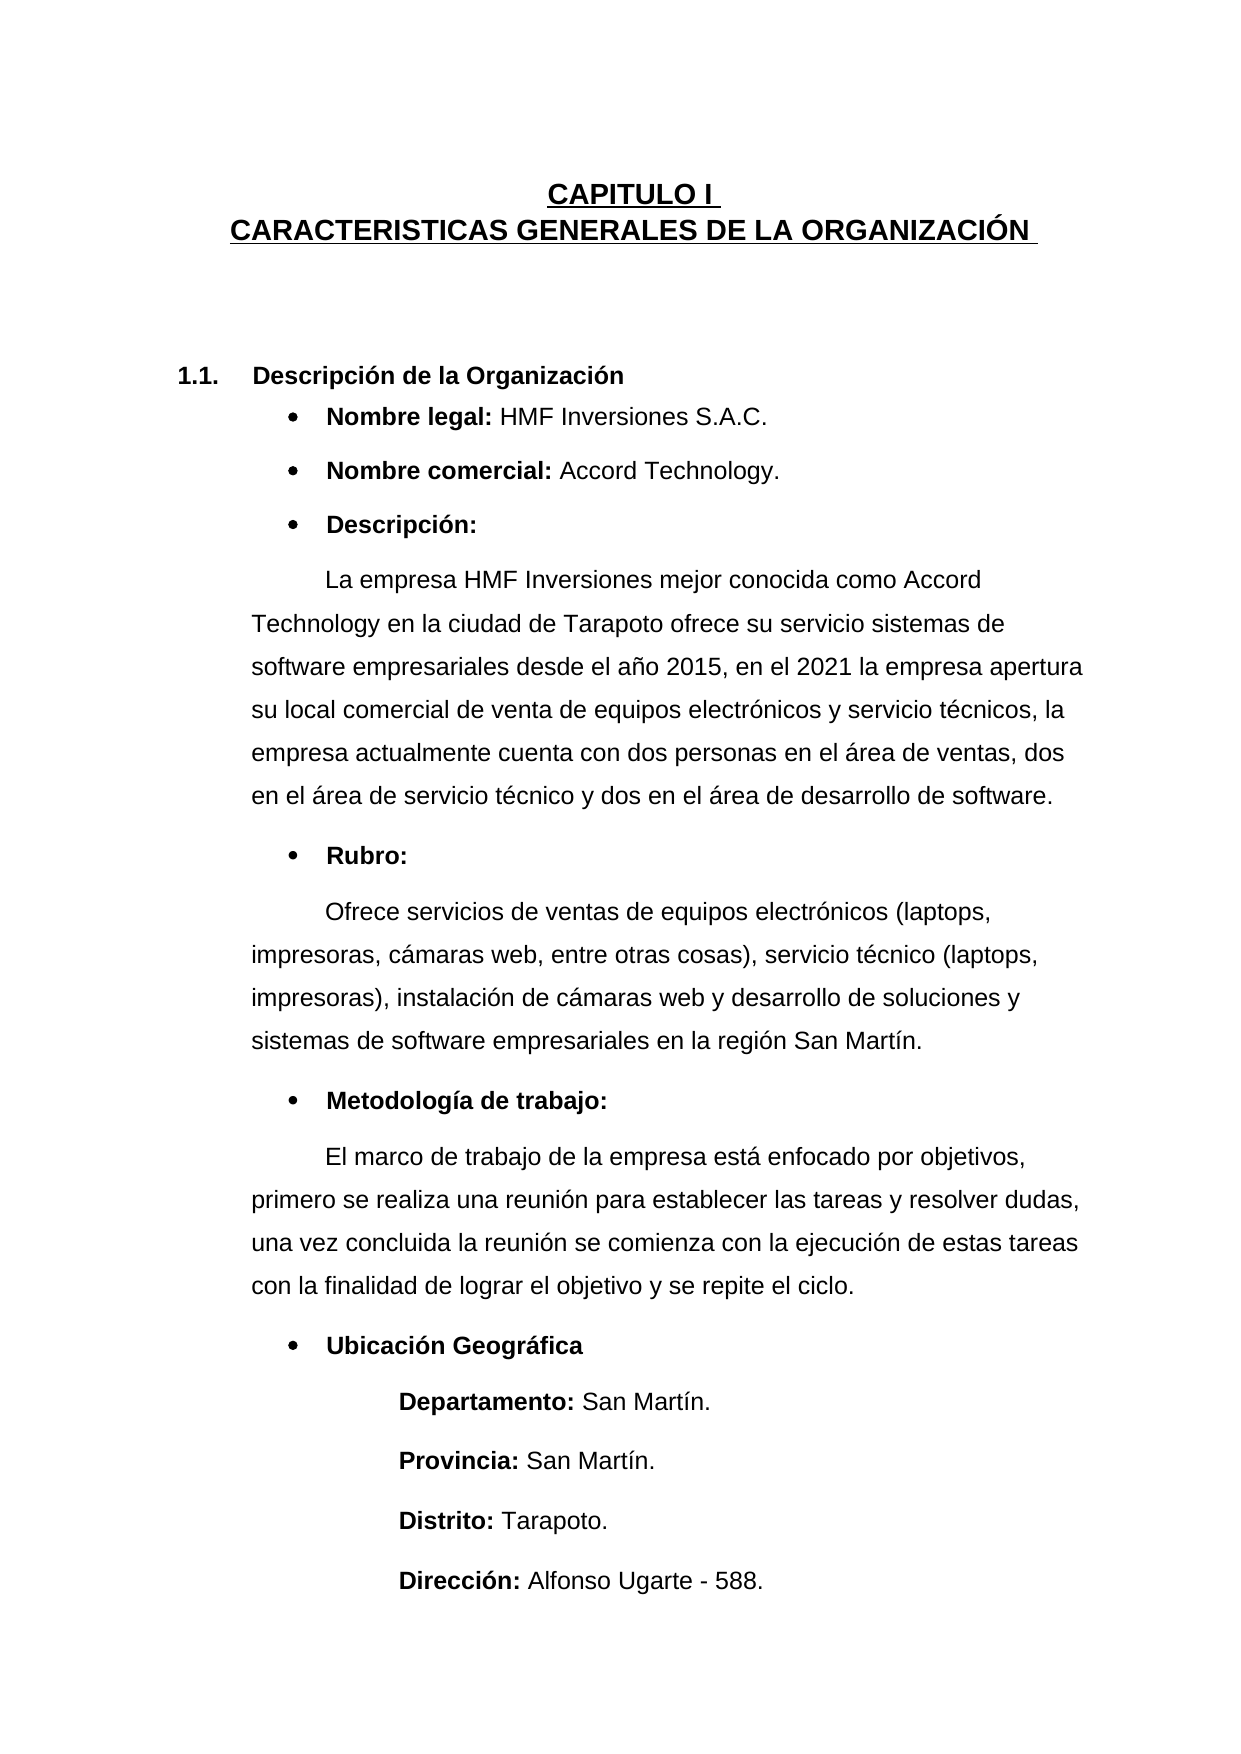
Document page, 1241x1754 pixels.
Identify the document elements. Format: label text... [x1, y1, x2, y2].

text La empresa HMF Inversiones mejor conocida como Accord Technology en la ciudad de Tarapoto ofrece su servicio sistemas de software empresariales desde el año 2015, en el 2021 la empresa apertura su local comercial de venta de equipos electrónicos y servicio técnicos, la empresa actualmente cuenta con dos personas en el área de ventas, dos en el área de servicio técnico y dos en el área de desarrollo de software. [251, 566, 1092, 810]
list Nombre legal: HMF Inversiones S.A.C. [288, 402, 1092, 431]
text Ofrece servicios de ventas de equipos electrónicos (laptops, impresoras, cámaras web, entre otras cosas), servicio técnico (laptops, impresoras), instalación de cámaras web y desarrollo de soluciones y sistemas de software empresariales en la región San Martín. [251, 897, 1092, 1055]
text Distrito: Tarapoto. [398, 1506, 1092, 1535]
text Provincia: San Martín. [398, 1446, 1092, 1475]
text Dirección: Alfonso Ugarte - 588. [398, 1566, 1092, 1594]
subtitle CAPITULO I [177, 177, 1083, 211]
text El marco de trabajo de la empresa está enfocado por objetivos, primero se realiza una reunión para establecer las tareas y resolver dudas, una vez concluida la reunión se comienza con la ejecución de estas tareas con la finalidad de lograr el objetivo y se repite el ciclo. [251, 1142, 1092, 1300]
text Departamento: San Martín. [325, 1386, 1092, 1415]
list Metodología de trabajo: [288, 1086, 1092, 1115]
subtitle CARACTERISTICAS GENERALES DE LA ORGANIZACIÓN [177, 213, 1083, 247]
list Ubicación Geográfica [288, 1331, 1092, 1359]
list Nombre comercial: Accord Technology. [288, 456, 1092, 485]
list Rubro: [288, 841, 1092, 870]
subtitle Descripción de la Organización [177, 361, 1082, 389]
list Descripción: [288, 510, 1092, 539]
